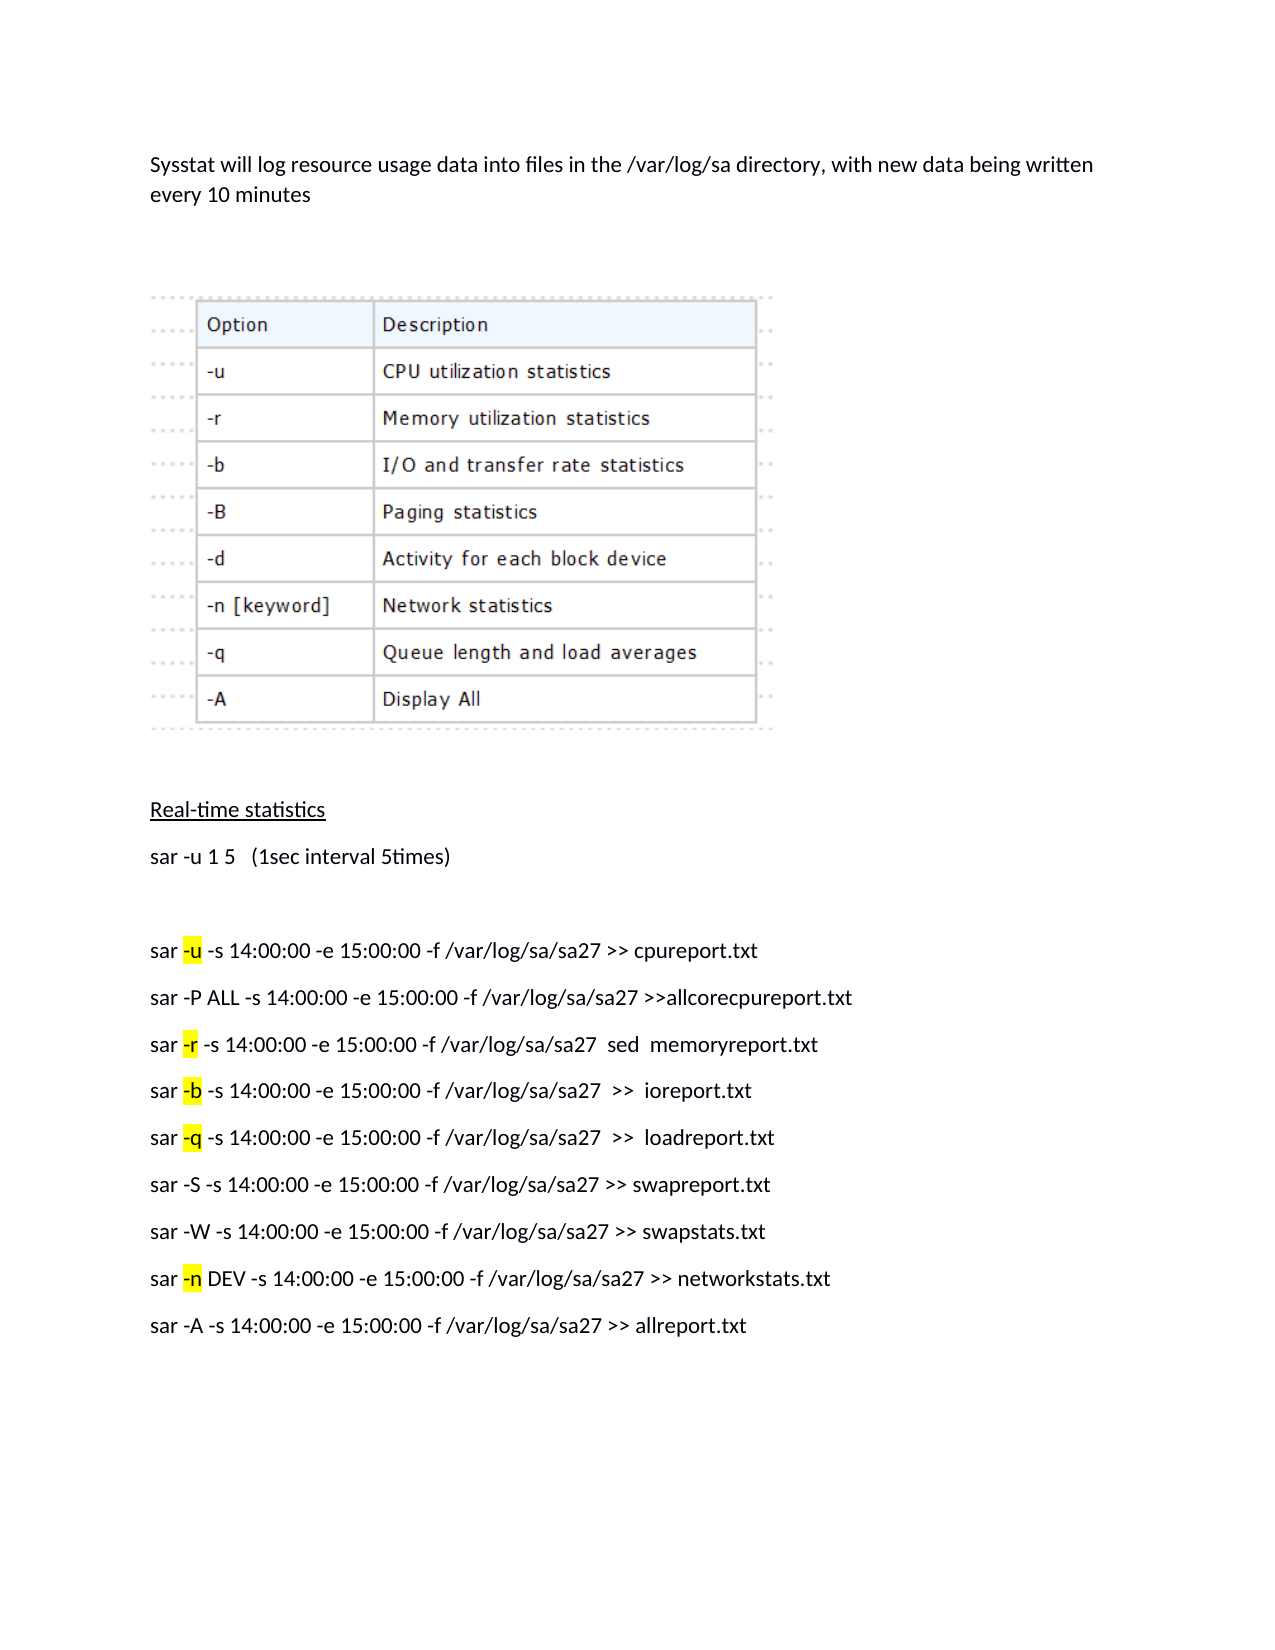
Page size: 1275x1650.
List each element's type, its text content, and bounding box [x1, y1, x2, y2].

picture [150, 282, 774, 730]
text sar -n DEV -s 14:00:00 -e 15:00:00 -f /var/log/sa/sa27 >> networkstats.txt [202, 1264, 1125, 1292]
text sar -P ALL -s 14:00:00 -e 15:00:00 -f /var/log/sa/sa27 >>allcorecpureport.txt [150, 983, 1125, 1011]
text Real-time statistics [150, 795, 1125, 823]
text sar -u 1 5 (1sec interval 5times) [150, 842, 1125, 870]
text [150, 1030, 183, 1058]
text sar -S -s 14:00:00 -e 15:00:00 -f /var/log/sa/sa27 >> swapreport.txt [150, 1170, 1125, 1198]
text Sysstat will log resource usage data into files in the /var/log/sa directory, with new data being written every 10 minutes [150, 150, 1125, 208]
text sar -W -s 14:00:00 -e 15:00:00 -f /var/log/sa/sa27 >> swapstats.txt [150, 1217, 1125, 1245]
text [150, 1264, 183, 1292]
text sar -r -s 14:00:00 -e 15:00:00 -f /var/log/sa/sa27 sed memoryreport.txt [198, 1030, 1125, 1058]
text sar -b -s 14:00:00 -e 15:00:00 -f /var/log/sa/sa27 >> ioreport.txt [202, 1077, 1125, 1105]
text sar -A -s 14:00:00 -e 15:00:00 -f /var/log/sa/sa27 >> allreport.txt [150, 1311, 1125, 1339]
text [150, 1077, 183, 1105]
text sar -u -s 14:00:00 -e 15:00:00 -f /var/log/sa/sa27 >> cpureport.txt [202, 936, 1125, 964]
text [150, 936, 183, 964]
text sar -q -s 14:00:00 -e 15:00:00 -f /var/log/sa/sa27 >> loadreport.txt [150, 1123, 1125, 1152]
